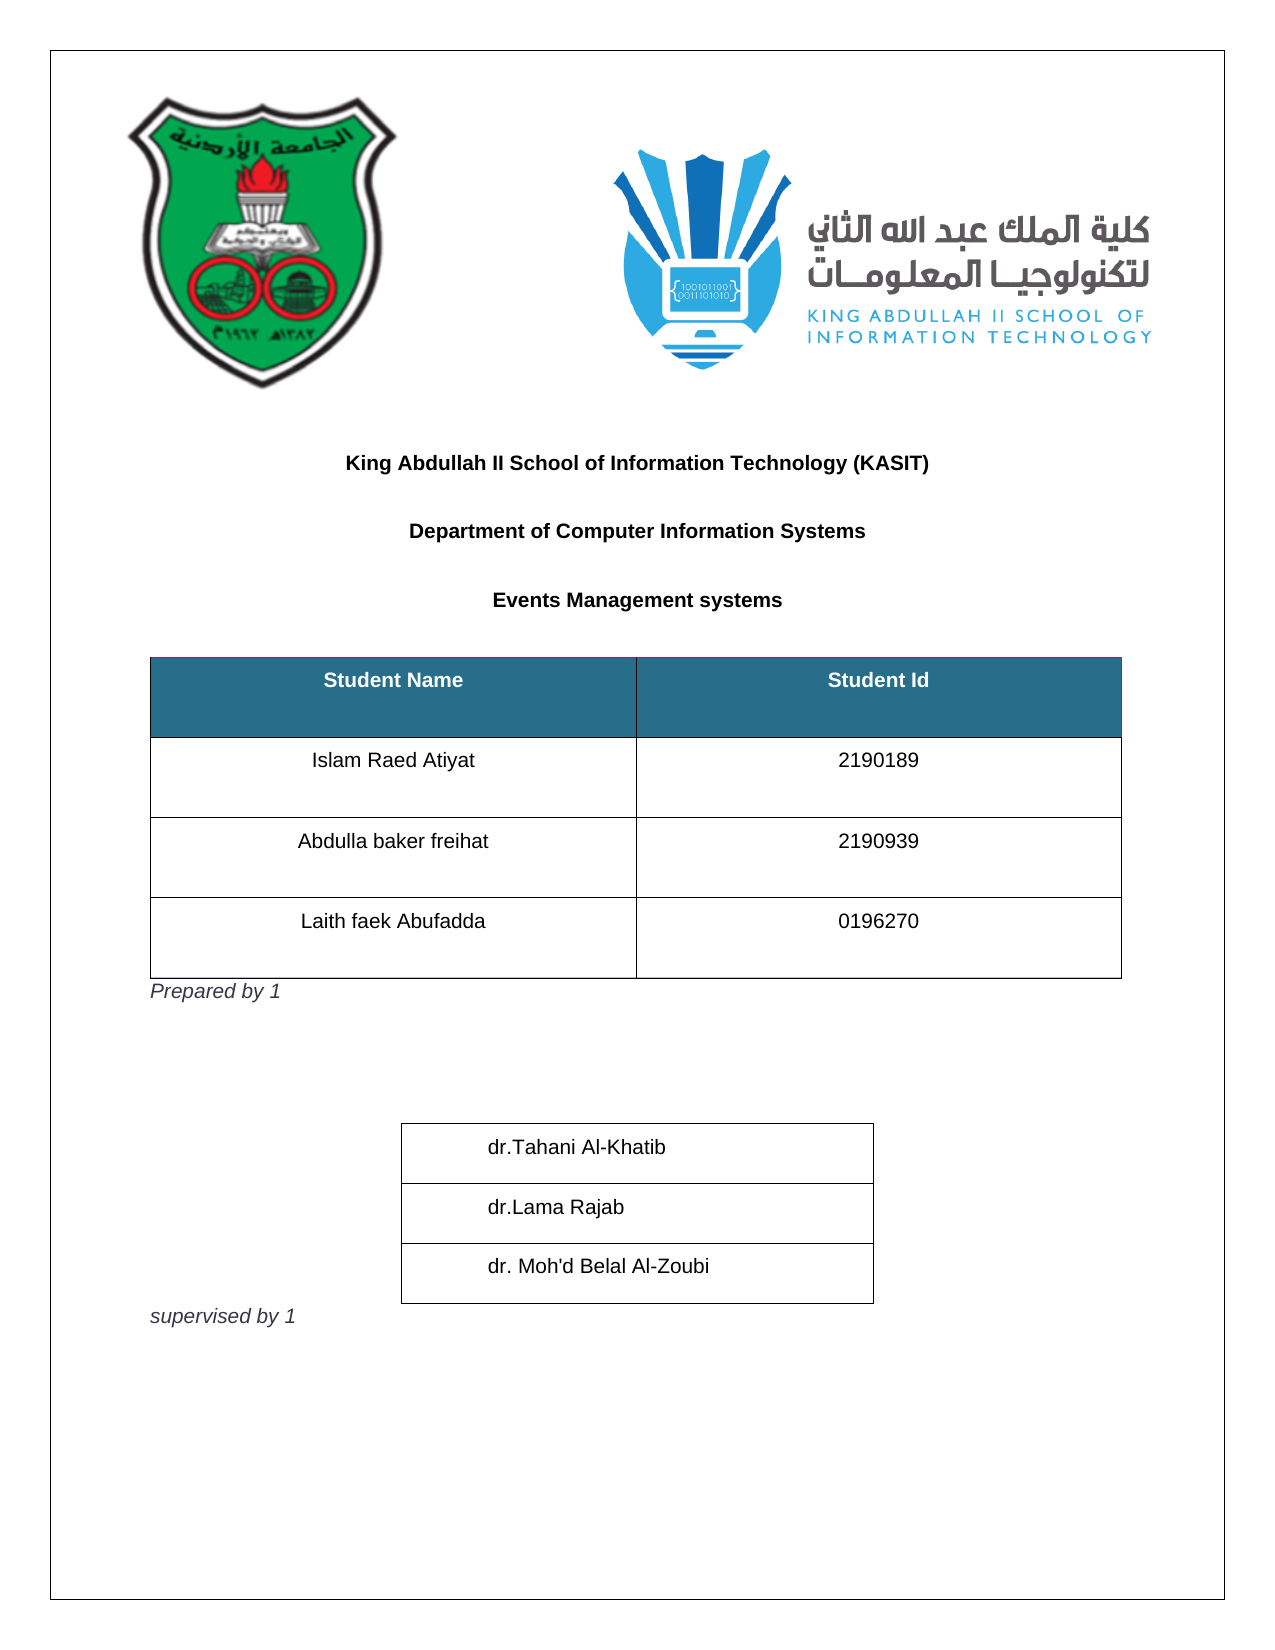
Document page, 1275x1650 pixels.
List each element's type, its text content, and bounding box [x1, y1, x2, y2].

table_cell Laith faek Abufadda [151, 898, 636, 977]
text Events Management systems [150, 588, 1125, 612]
picture [118, 90, 400, 394]
table_cell dr.Lama Rajab [402, 1184, 873, 1243]
text King Abdullah II School of Information Technology (KASIT) [150, 450, 1125, 474]
text supervised by 1 [150, 1304, 1125, 1328]
table_cell dr. Moh'd Belal Al-Zoubi [402, 1244, 873, 1303]
table_cell 0196270 [637, 898, 1121, 977]
text Department of Computer Information Systems [150, 519, 1125, 543]
table_cell 2190939 [637, 818, 1121, 897]
table_cell 2190189 [637, 738, 1121, 817]
picture [610, 134, 1184, 382]
table_cell Islam Raed Atiyat [151, 738, 636, 817]
table_cell Abdulla baker freihat [151, 818, 636, 897]
table_header Student Id [637, 658, 1121, 737]
table_header dr.Tahani Al-Khatib [402, 1124, 873, 1183]
table_header Student Name [151, 658, 636, 737]
text Prepared by 1 [150, 978, 1125, 1002]
